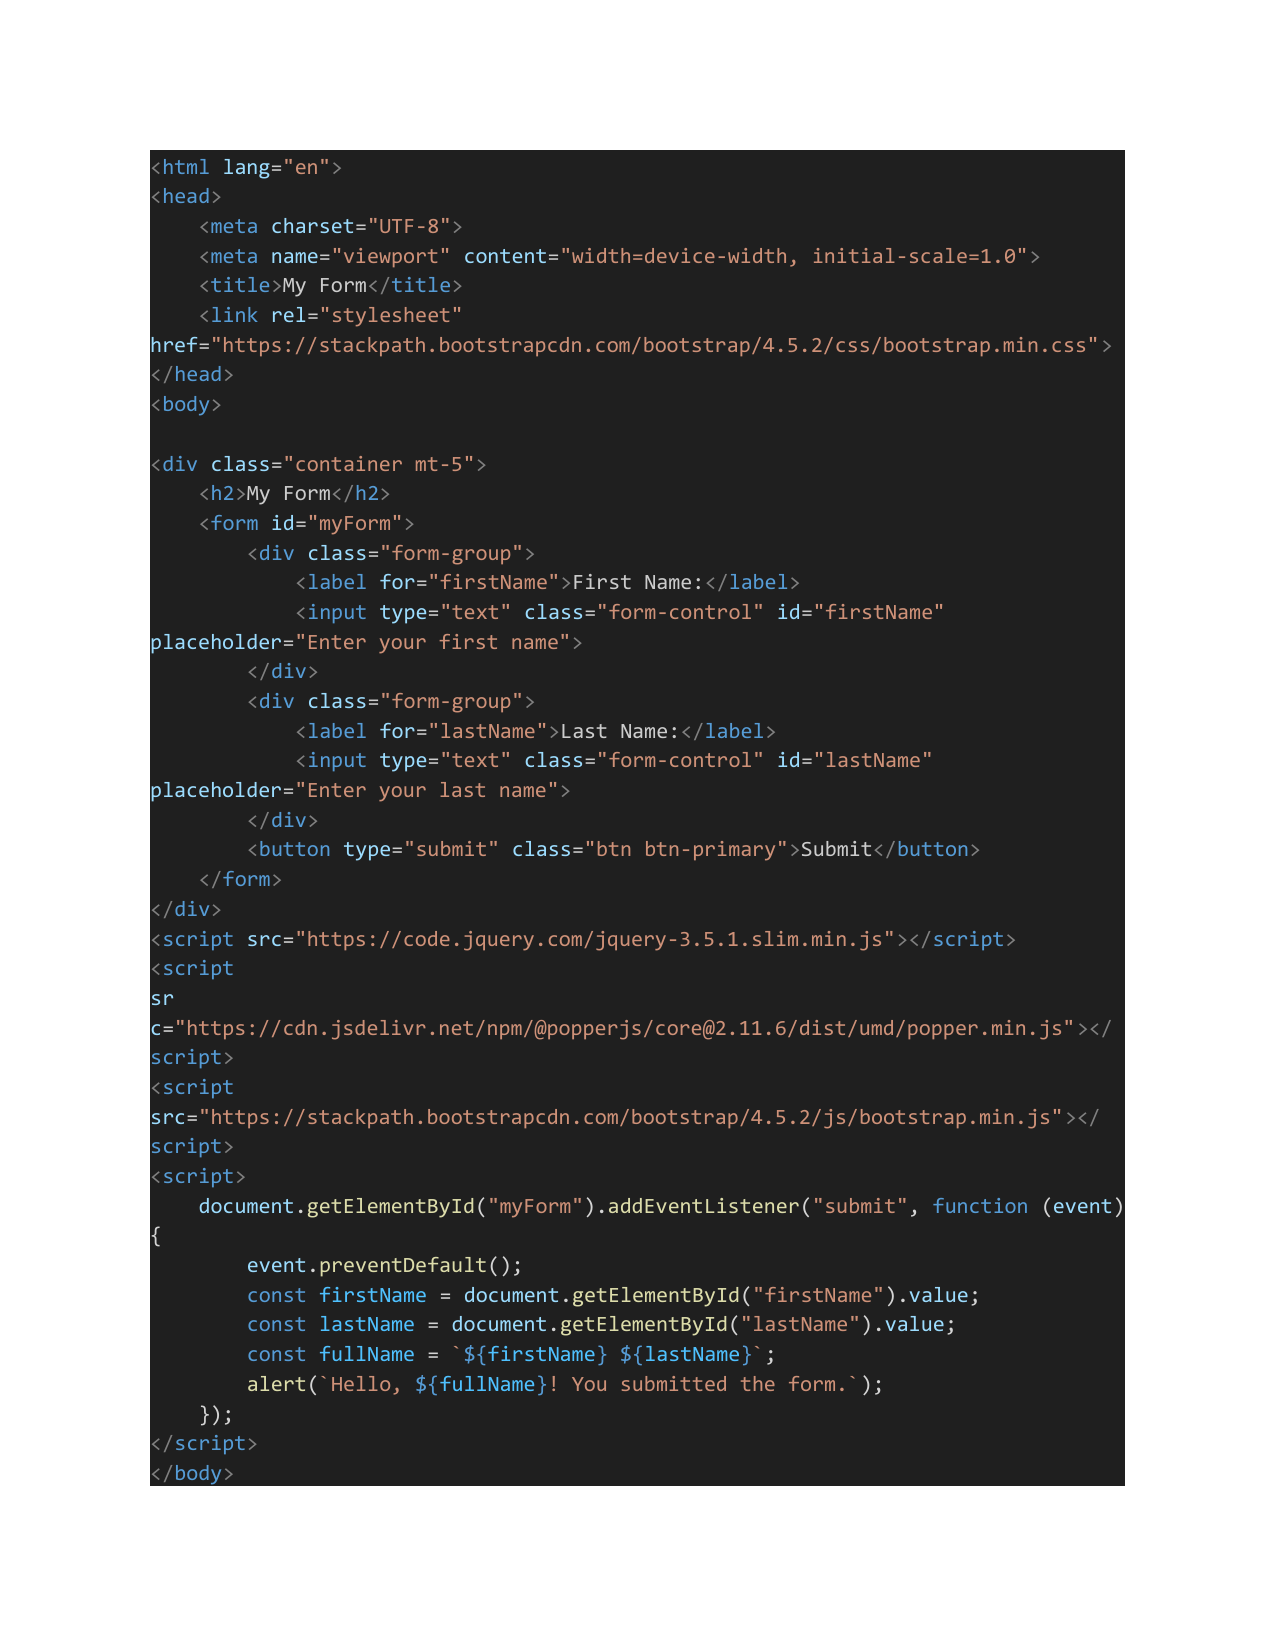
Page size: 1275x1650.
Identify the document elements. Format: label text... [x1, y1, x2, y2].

text <script src="https://code.jquery.com/jquery-3.5.1.slim.min.js"></script> [150, 922, 1125, 952]
text alert(`Hello, ${fullName}! You submitted the form.`); [150, 1367, 1125, 1397]
text </div> [150, 655, 1125, 684]
text event.preventDefault(); [150, 1248, 1125, 1278]
text <label for="firstName">First Name:</label> [150, 566, 1125, 595]
text <head> [150, 180, 1125, 209]
text <meta name="viewport" content="width=device-width, initial-scale=1.0"> [150, 239, 1125, 269]
text <body> [150, 387, 1125, 417]
text <div class="container mt-5"> [150, 447, 1125, 477]
text </div> [150, 892, 1125, 922]
text <input type="text" class="form-control" id="firstName" placeholder="Enter your first name"> [150, 595, 1125, 655]
text </script> [150, 1427, 1125, 1456]
text const firstName = document.getElementById("firstName").value; [150, 1278, 1125, 1308]
text document.getElementById("myForm").addEventListener("submit", function (event) { [150, 1189, 1125, 1248]
text const lastName = document.getElementById("lastName").value; [150, 1308, 1125, 1337]
text }); [150, 1397, 1125, 1427]
text <script src="https://stackpath.bootstrapcdn.com/bootstrap/4.5.2/js/bootstrap.min.js"></script> [150, 1070, 1125, 1159]
text <script src="https://cdn.jsdelivr.net/npm/@popperjs/core@2.11.6/dist/umd/popper.min.js"></script> [150, 952, 1125, 1070]
text <h2>My Form</h2> [150, 477, 1125, 506]
text <div class="form-group"> [150, 684, 1125, 714]
text const fullName = `${firstName} ${lastName}`; [150, 1337, 1125, 1367]
text <label for="lastName">Last Name:</label> [150, 714, 1125, 744]
text <script> [150, 1159, 1125, 1189]
text <meta charset="UTF-8"> [150, 209, 1125, 239]
text </div> [150, 803, 1125, 833]
text </form> [150, 862, 1125, 892]
text <div class="form-group"> [150, 536, 1125, 566]
text <title>My Form</title> [150, 269, 1125, 298]
text </head> [150, 358, 1125, 387]
text <link rel="stylesheet" href="https://stackpath.bootstrapcdn.com/bootstrap/4.5.2/css/bootstrap.min.css"> [150, 298, 1125, 358]
text <html lang="en"> [150, 150, 1125, 180]
text <form id="myForm"> [150, 506, 1125, 536]
text <input type="text" class="form-control" id="lastName" placeholder="Enter your last name"> [150, 744, 1125, 803]
text <button type="submit" class="btn btn-primary">Submit</button> [150, 833, 1125, 862]
text </body> [150, 1456, 1125, 1486]
